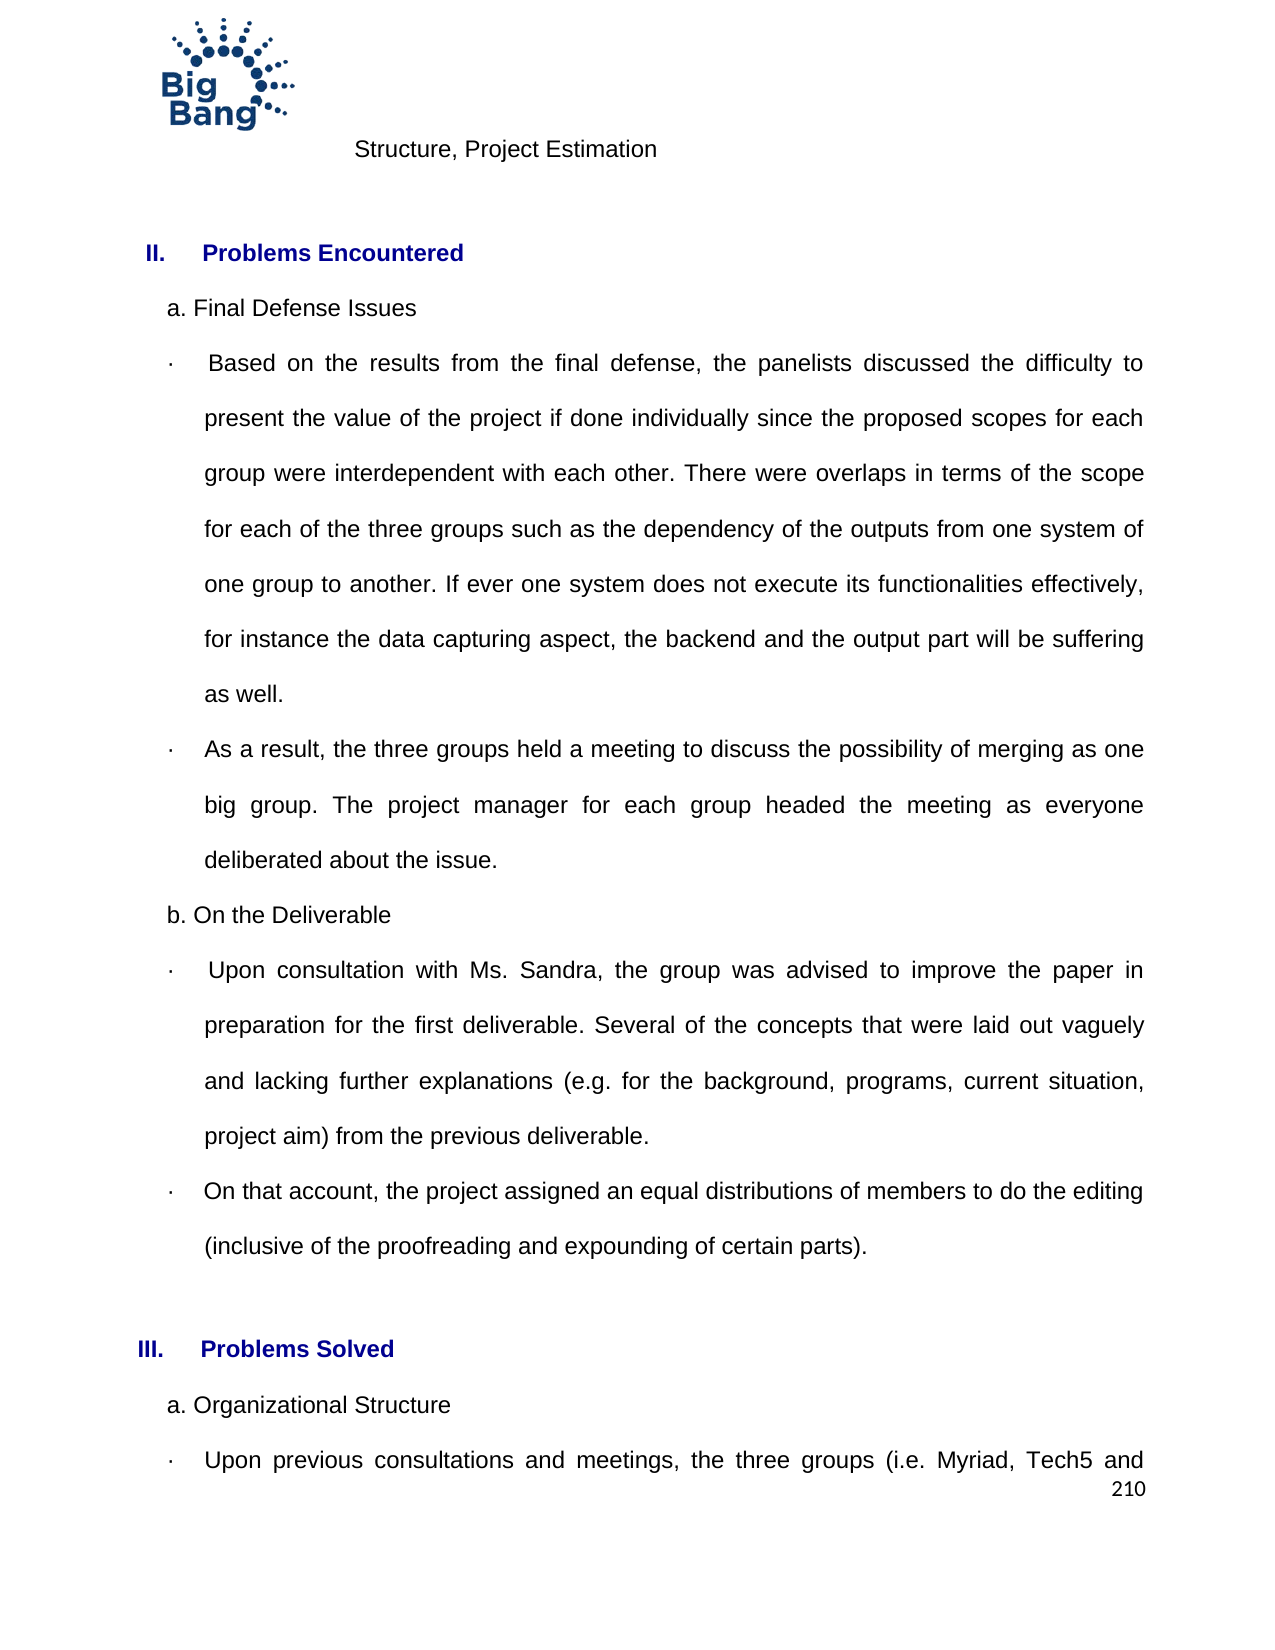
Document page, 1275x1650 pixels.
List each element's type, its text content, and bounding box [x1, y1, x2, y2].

picture [147, 11, 302, 138]
text a. Organizational Structure [129, 1391, 1146, 1418]
text · Based on the results from the final defense, the panelists discussed the difficulty to present the value of the project if done individually since the proposed scopes for each group were interdependent with each other. There were overlaps in terms of the scope for each of the three groups such as the dependency of the outputs from one system of one group to another. If ever one system does not execute its functionalities effectively, for instance the data capturing aspect, the backend and the output part will be suffering as well. [167, 349, 1146, 708]
text · Upon consultation with Ms. Sandra, the group was advised to improve the paper in preparation for the first deliverable. Several of the concepts that were laid out vaguely and lacking further explanations (e.g. for the background, programs, current situation, project aim) from the previous deliverable. [167, 956, 1146, 1149]
text a. Final Defense Issues [129, 294, 1146, 321]
text b. On the Deliverable [129, 901, 1146, 929]
text · As a result, the three groups held a meeting to discuss the possibility of merging as one big group. The project manager for each group headed the meeting as everyone deliberated about the issue. [167, 735, 1146, 873]
text III. Problems Solved [129, 1335, 1146, 1363]
text · On that account, the project assigned an equal distributions of members to do the editing (inclusive of the proofreading and expounding of certain parts). [167, 1177, 1146, 1260]
text II. Problems Encountered [129, 238, 1146, 266]
